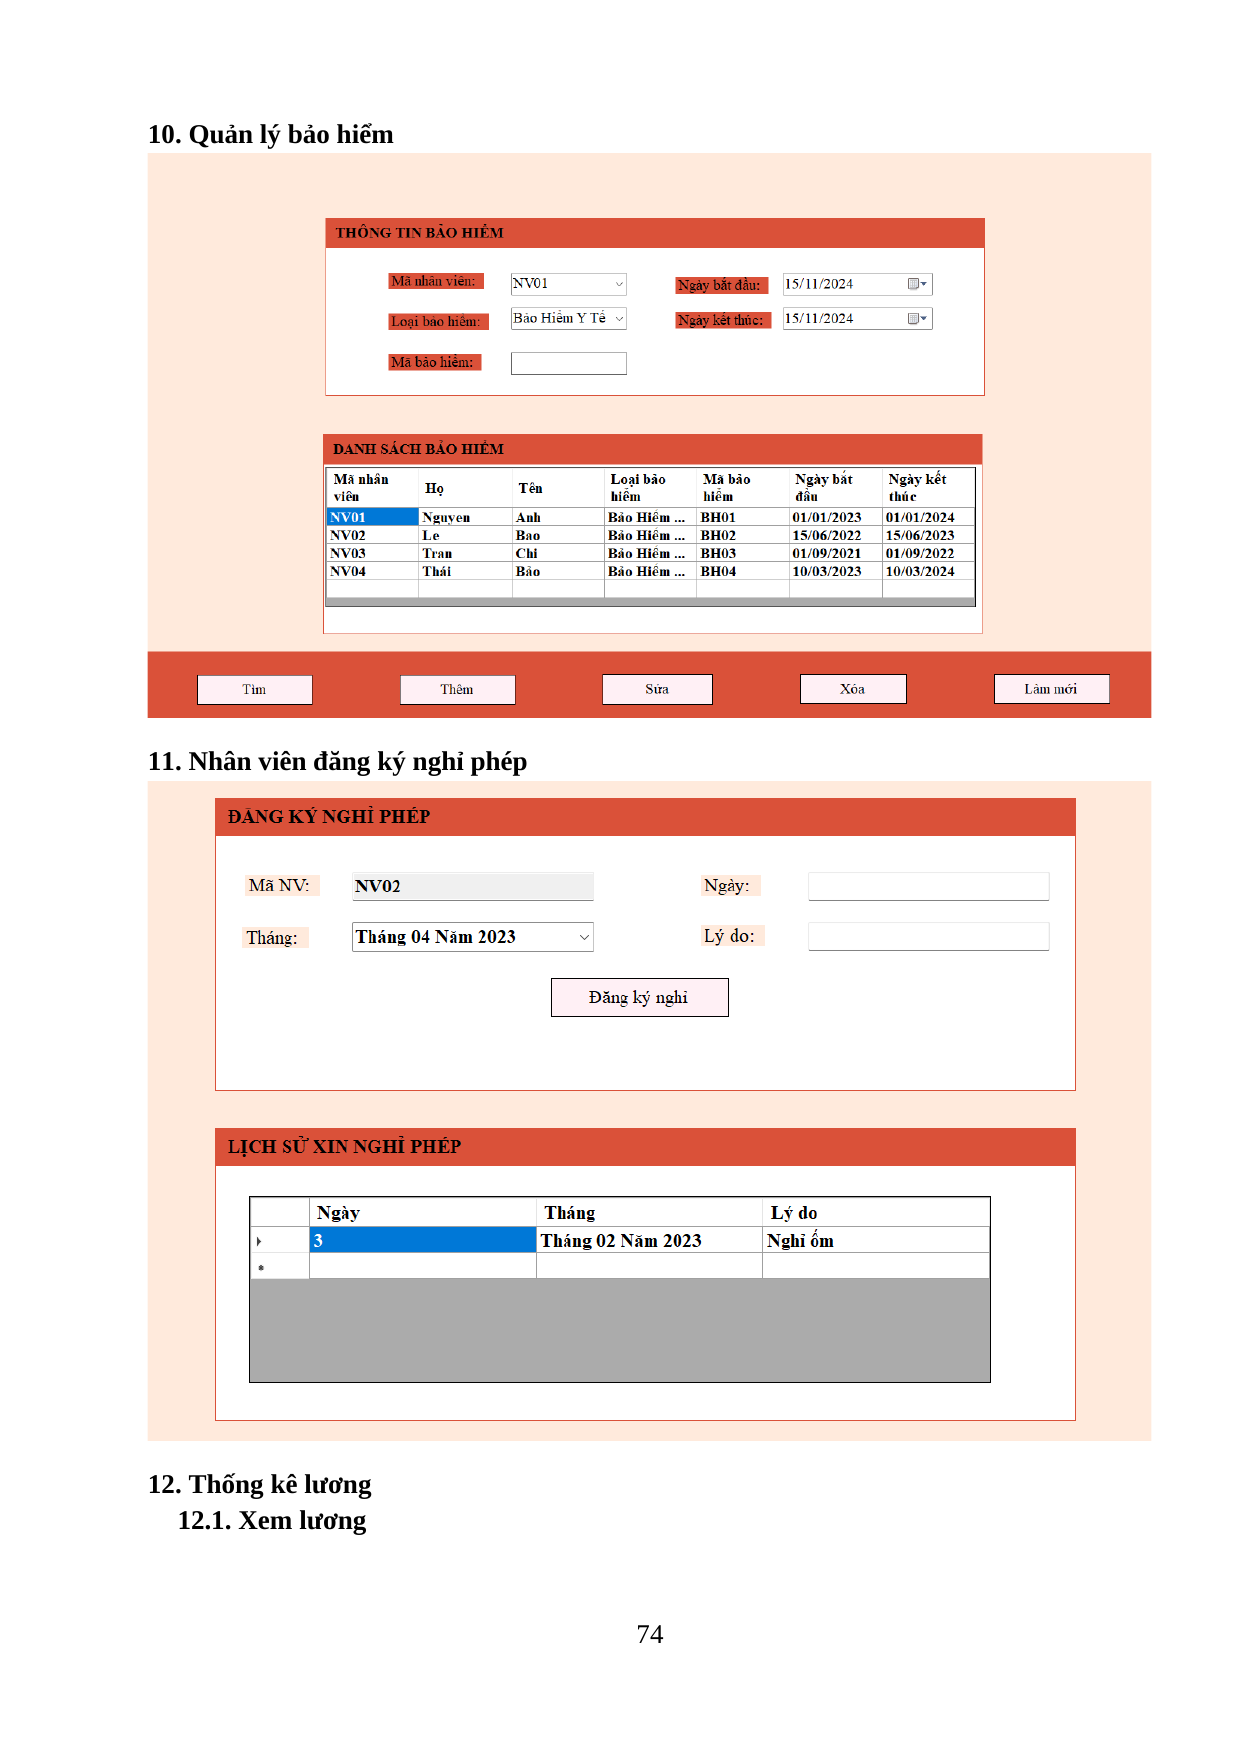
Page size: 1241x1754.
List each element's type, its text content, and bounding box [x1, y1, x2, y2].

subtitle 12. Thống kê lương [148, 1468, 1152, 1499]
picture [147, 781, 1152, 1441]
subtitle 10. Quản lý bảo hiểm [148, 118, 1152, 149]
subtitle 12.1. Xem lương [148, 1504, 1152, 1535]
subtitle 11. Nhân viên đăng ký nghỉ phép [148, 745, 1152, 777]
picture [147, 153, 1152, 718]
